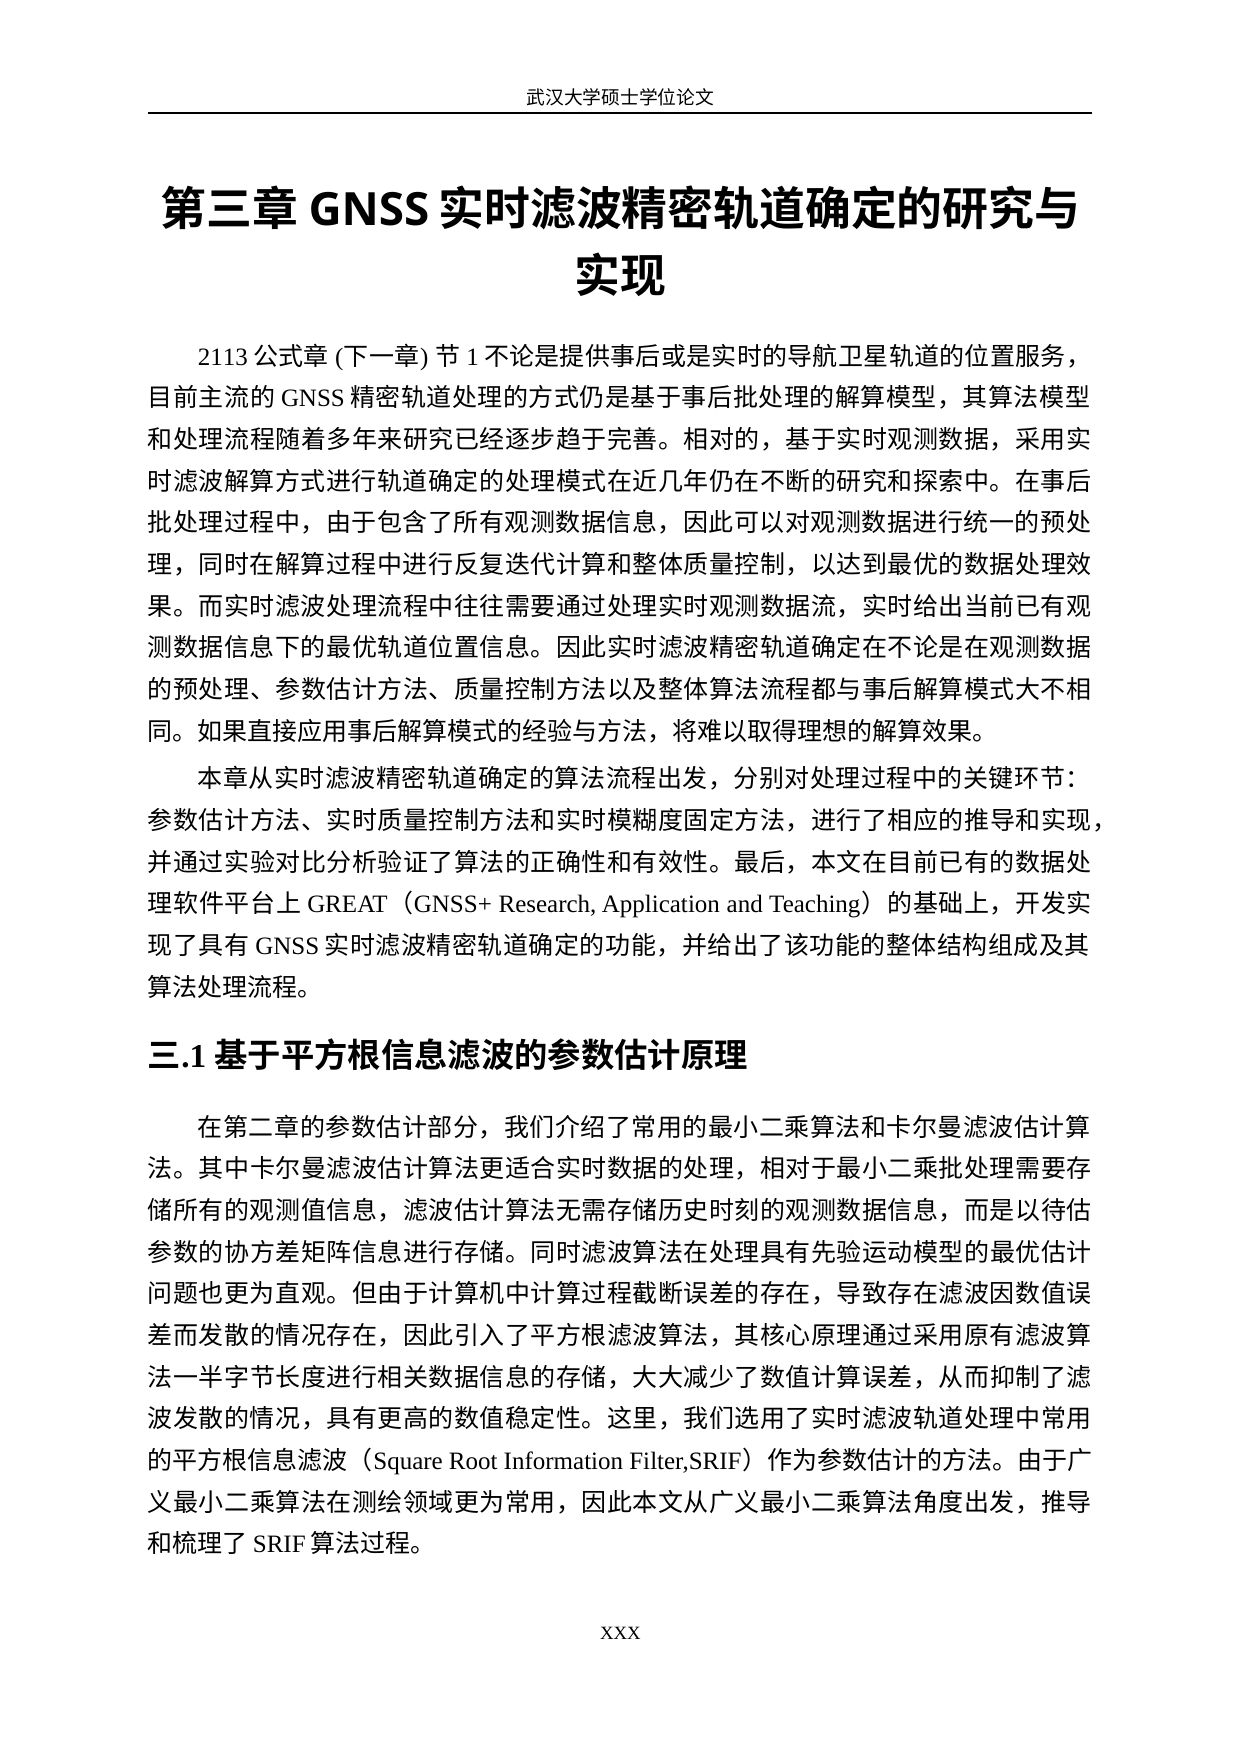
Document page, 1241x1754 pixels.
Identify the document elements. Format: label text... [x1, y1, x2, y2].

subtitle 基于平方根信息滤波的参数估计原理 [148, 1028, 1092, 1077]
text 不论是提供事后或是实时的导航卫星轨道的位置服务，目前主流的GNSS精密轨道处理的方式仍是基于事后批处理的解算模型，其算法模型和处理流程随着多年来研究已经逐步趋于完善。相对的，基于实时观测数据，采用实时滤波解算方式进行轨道确定的处理模式在近几年仍在不断的研究和探索中。在事后批处理过程中，由于包含了所有观测数据信息，因此可以对观测数据进行统一的预处理，同时在解算过程中进行反复迭代计算和整体质量控制，以达到最优的数据处理效果。而实时滤波处理流程中往往需要通过处理实时观测数据流，实时给出当前已有观测数据信息下的最优轨道位置信息。因此实时滤波精密轨道确定在不论是在观测数据的预处理、参数估计方法、质量控制方法以及整体算法流程都与事后解算模式大不相同。如果直接应用事后解算模式的经验与方法，将难以取得理想的解算效果。 [148, 331, 1092, 747]
subtitle GNSS实时滤波精密轨道确定的研究与实现 [148, 173, 1092, 306]
text 在第二章的参数估计部分，我们介绍了常用的最小二乘算法和卡尔曼滤波估计算法。其中卡尔曼滤波估计算法更适合实时数据的处理，相对于最小二乘批处理需要存储所有的观测值信息，滤波估计算法无需存储历史时刻的观测数据信息，而是以待估参数的协方差矩阵信息进行存储。同时滤波算法在处理具有先验运动模型的最优估计问题也更为直观。但由于计算机中计算过程截断误差的存在，导致存在滤波因数值误差而发散的情况存在，因此引入了平方根滤波算法，其核心原理通过采用原有滤波算法一半字节长度进行相关数据信息的存储，大大减少了数值计算误差，从而抑制了滤波发散的情况，具有更高的数值稳定性。这里，我们选用了实时滤波轨道处理中常用的平方根信息滤波（Square Root Information Filter,SRIF）作为参数估计的方法。由于广义最小二乘算法在测绘领域更为常用，因此本文从广义最小二乘算法角度出发，推导和梳理了SRIF算法过程。 [148, 1102, 1092, 1560]
text 本章从实时滤波精密轨道确定的算法流程出发，分别对处理过程中的关键环节：参数估计方法、实时质量控制方法和实时模糊度固定方法，进行了相应的推导和实现，并通过实验对比分析验证了算法的正确性和有效性。最后，本文在目前已有的数据处理软件平台上GREAT（GNSS+ Research, Application and Teaching）的基础上，开发实现了具有GNSS实时滤波精密轨道确定的功能，并给出了该功能的整体结构组成及其算法处理流程。 [148, 753, 1092, 1003]
